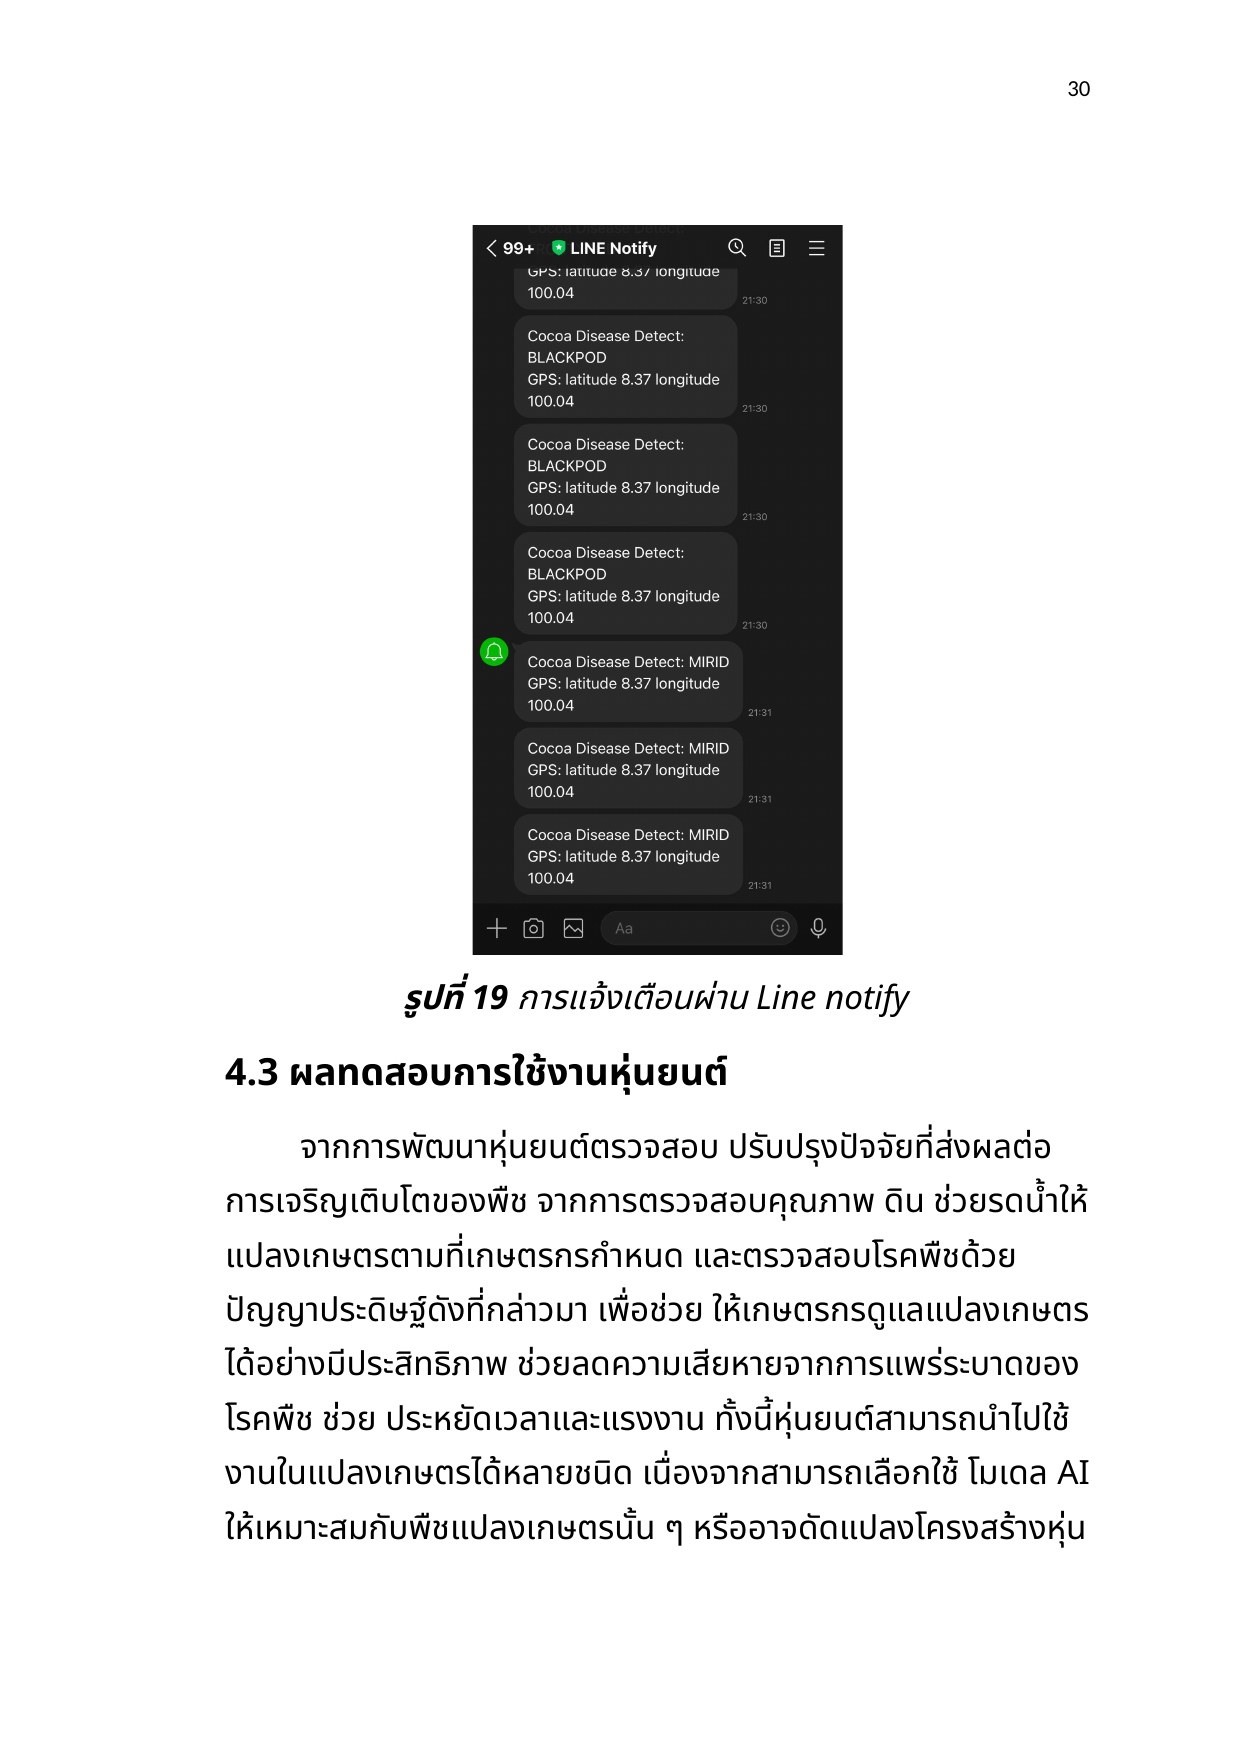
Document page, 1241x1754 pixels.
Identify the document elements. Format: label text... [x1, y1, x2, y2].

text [225, 1123, 1090, 1554]
picture [472, 225, 843, 955]
text 4.3 ผลทดสอบการใช้งานหุ่นยนต์ [225, 1045, 1090, 1102]
text รูปที่ 19 การแจ้งเตือนผ่าน Line notify [225, 973, 1090, 1024]
